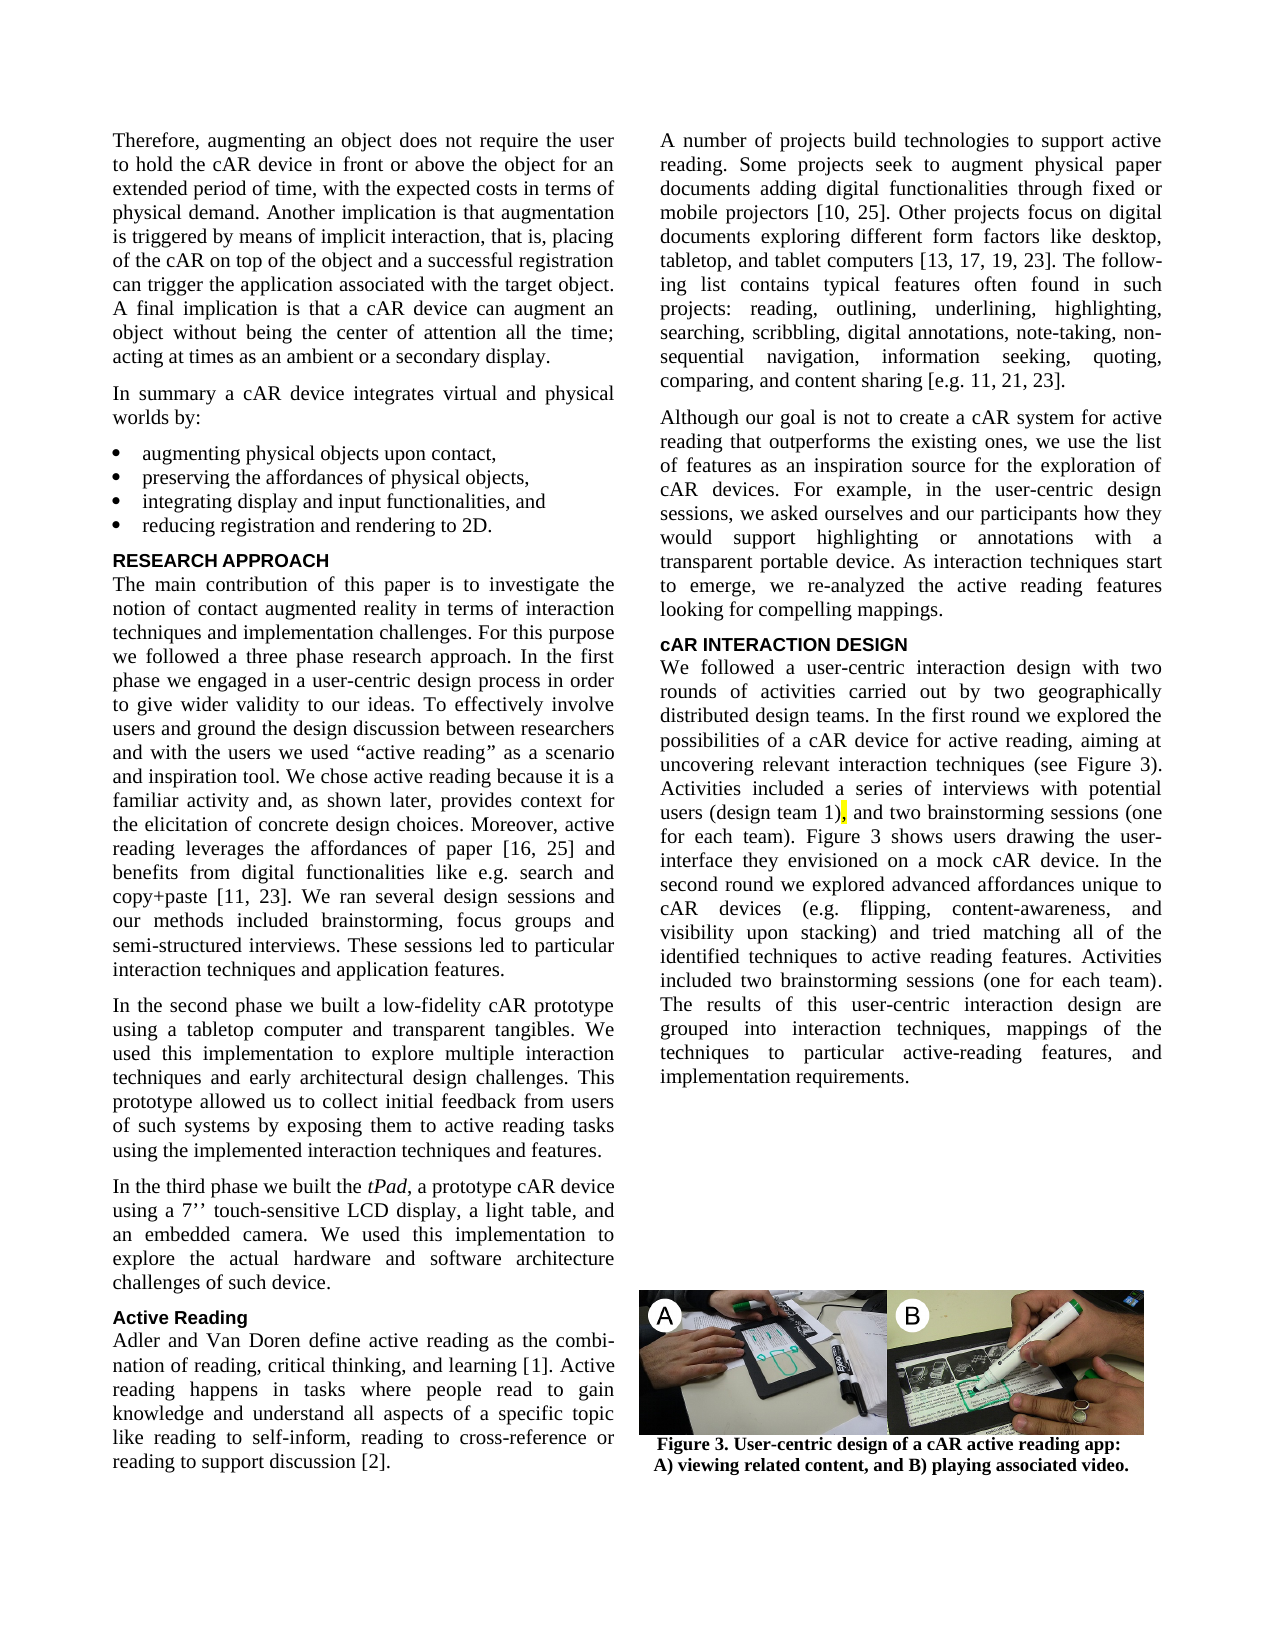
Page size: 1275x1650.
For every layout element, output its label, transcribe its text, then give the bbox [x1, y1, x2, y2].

list integrating display and input functionalities, and [112, 489, 615, 513]
text In the second phase we built a low-fidelity cAR prototype using a tabletop computer and transparent tangibles. We used this implementation to explore multiple interaction techniques and early architectural design challenges. This prototype allowed us to collect initial feedback from users of such systems by exposing them to active reading tasks using the implemented interaction techniques and features. [112, 993, 615, 1162]
picture [639, 1290, 1144, 1435]
list augmenting physical objects upon contact, [112, 441, 615, 465]
text We followed a user-centric interaction design with two rounds of activities carried out by two geographically distributed design teams. In the first round we explored the possibilities of a cAR device for active reading, aiming at uncovering relevant interaction techniques (see Figure 3). Activities included a series of interviews with potential users (design team 1), and two brainstorming sessions (one for each team). Figure 3 shows users drawing the user-interface they envisioned on a mock cAR device. In the second round we explored advanced affordances unique to cAR devices (e.g. flipping, content-awareness, and visibility upon stacking) and tried matching all of the identified techniques to active reading features. Activities included two brainstorming sessions (one for each team). The results of this user-centric interaction design are grouped into interaction techniques, mappings of the techniques to particular active-reading features, and implementation requirements. [660, 655, 1162, 1088]
subtitle Although our goal is not to create a cAR system for active reading that outperforms the existing ones, we use the list of features as an inspiration source for the exploration of cAR devices. For example, in the user-centric design sessions, we asked ourselves and our participants how they would support highlighting or annotations with a transparent portable device. As interaction techniques start to emerge, we re-analyzed the active reading features looking for compelling mappings. [660, 405, 1162, 621]
text In summary a cAR device integrates virtual and physical worlds by: [112, 381, 615, 429]
subtitle RESEARCH Approach [112, 550, 615, 572]
text The main contribution of this paper is to investigate the notion of contact augmented reality in terms of interaction techniques and implementation challenges. For this purpose we followed a three phase research approach. In the first phase we engaged in a user-centric design process in order to give wider validity to our ideas. To effectively involve users and ground the design discussion between researchers and with the users we used “active reading” as a scenario and inspiration tool. We chose active reading because it is a familiar activity and, as shown later, provides context for the elicitation of concrete design choices. Moreover, active reading leverages the affordances of paper [16, 25] and benefits from digital functionalities like e.g. search and copy+paste [11, 23]. We ran several design sessions and our methods included brainstorming, focus groups and semi-structured interviews. These sessions led to particular interaction techniques and application features. [112, 572, 615, 981]
text Adler and Van Doren define active reading as the combi-nation of reading, critical thinking, and learning [1]. Active reading happens in tasks where people read to gain knowledge and understand all aspects of a specific topic like reading to self-inform, reading to cross-reference or reading to support discussion [2]. [112, 1328, 615, 1473]
list reducing registration and rendering to 2D. [112, 513, 615, 537]
subtitle cAR Interaction Design [660, 634, 1162, 655]
text In the third phase we built the tPad, a prototype cAR device using a 7’’ touch-sensitive LCD display, a light table, and an embedded camera. We used this implementation to explore the actual hardware and software architecture challenges of such device. [112, 1174, 615, 1294]
subtitle Active Reading [112, 1307, 615, 1328]
text A number of projects build technologies to support active reading. Some projects seek to augment physical paper documents adding digital functionalities through fixed or mobile projectors [10, 25]. Other projects focus on digital documents exploring different form factors like desktop, tabletop, and tablet computers [13, 17, 19, 23]. The follow-ing list contains typical features often found in such projects: reading, outlining, underlining, highlighting, searching, scribbling, digital annotations, note-taking, non-sequential navigation, information seeking, quoting, comparing, and content sharing [e.g. 11, 21, 23]. [660, 127, 1162, 392]
list preserving the affordances of physical objects, [112, 465, 615, 489]
